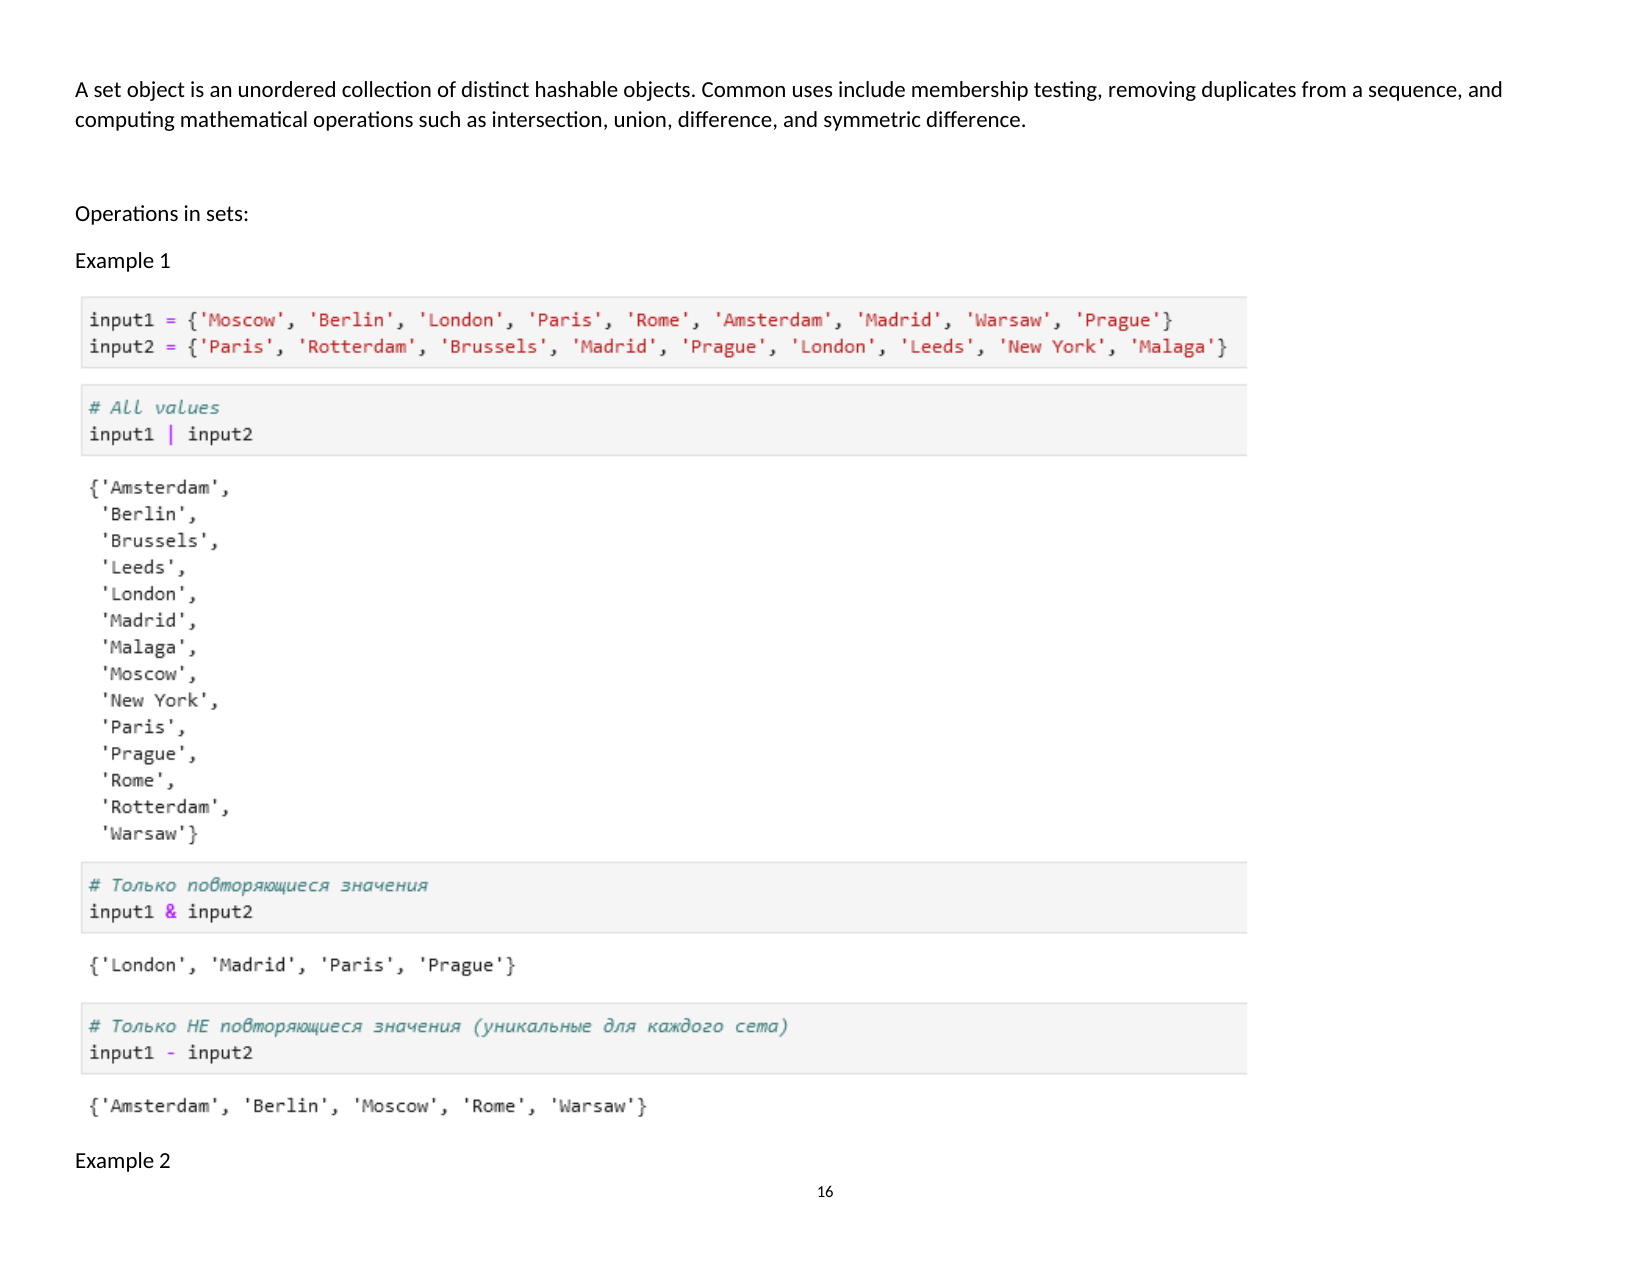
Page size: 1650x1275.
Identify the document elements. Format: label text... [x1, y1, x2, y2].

picture [75, 292, 1248, 1128]
text Example 2 [75, 1146, 1575, 1174]
text Operations in sets: [75, 199, 1575, 227]
text Example 1 [75, 246, 1575, 274]
text A set object is an unordered collection of distinct hashable objects. Common uses include membership testing, removing duplicates from a sequence, and computing mathematical operations such as intersection, union, difference, and symmetric difference. [75, 75, 1575, 133]
